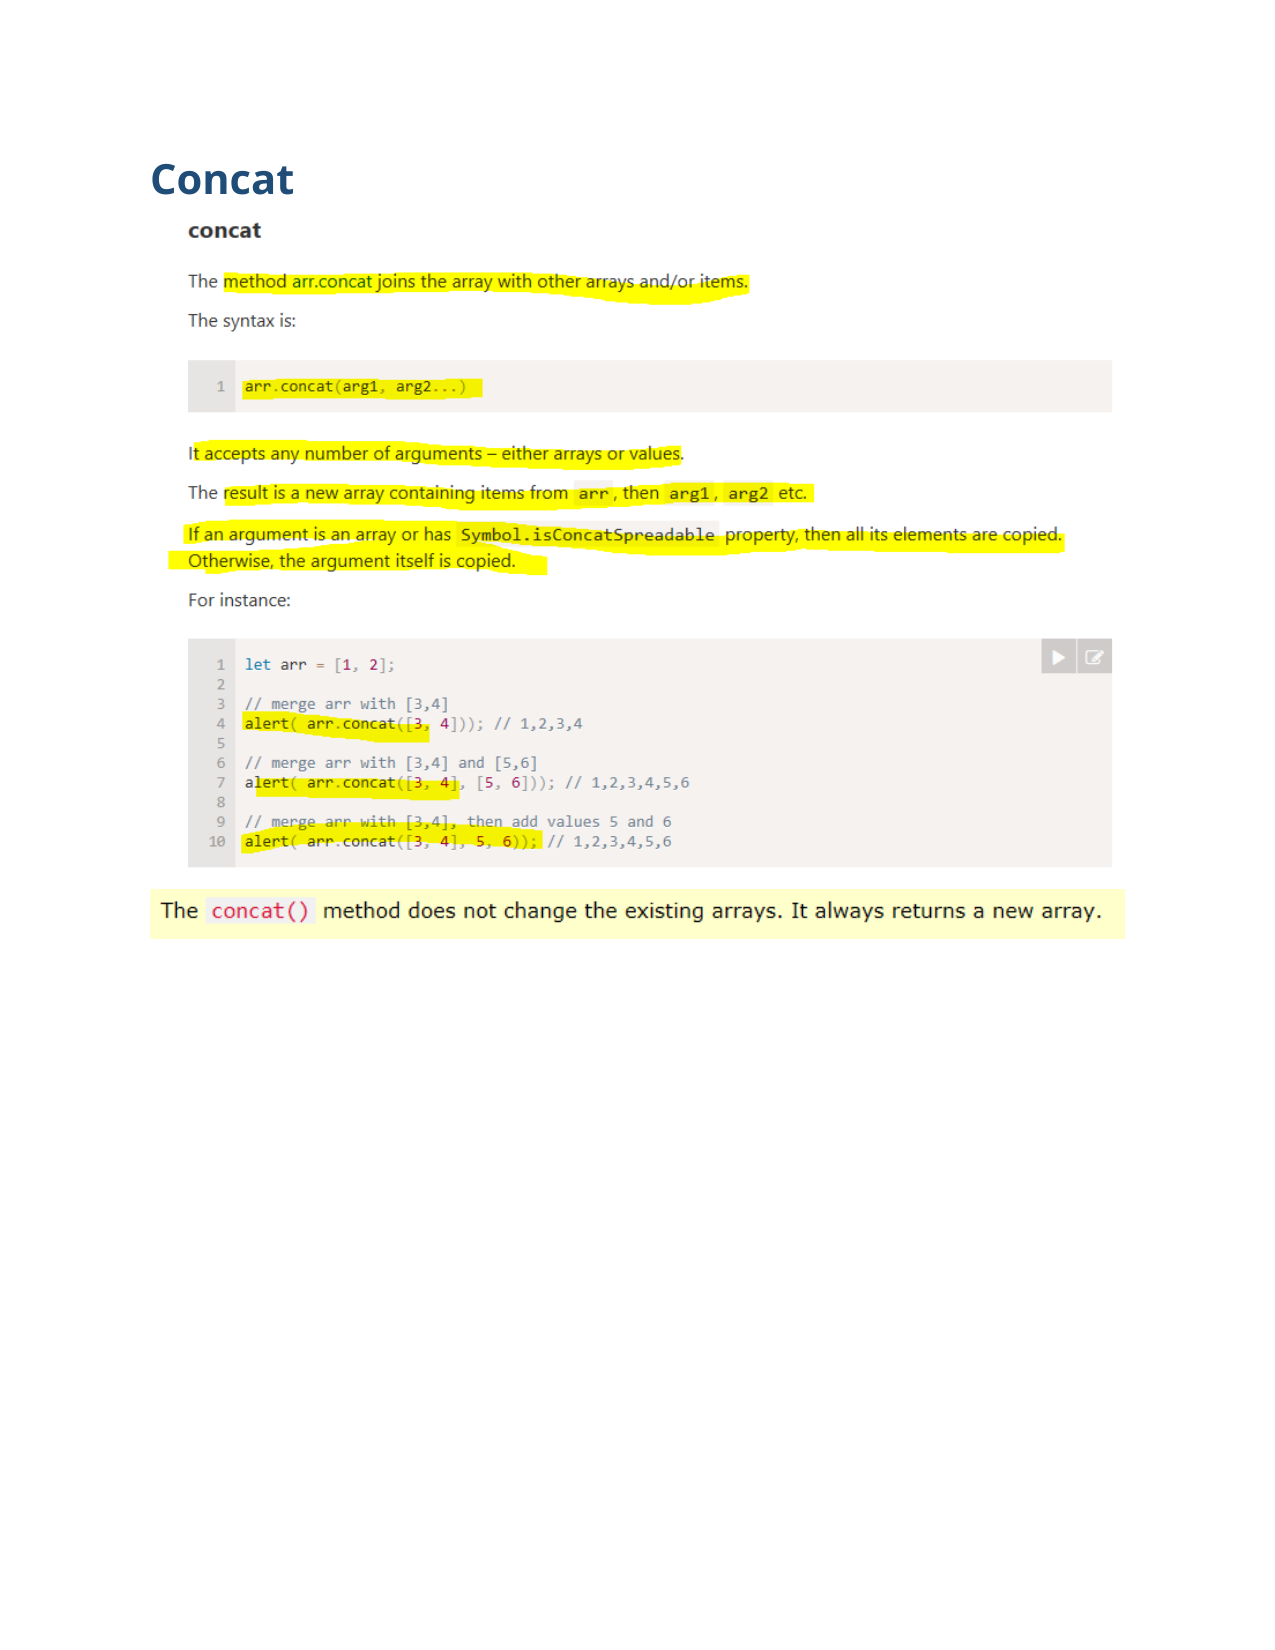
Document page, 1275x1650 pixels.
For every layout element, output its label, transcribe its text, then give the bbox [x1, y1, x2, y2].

subtitle Concat [150, 150, 1125, 209]
picture [150, 209, 1125, 887]
picture [150, 889, 1125, 939]
